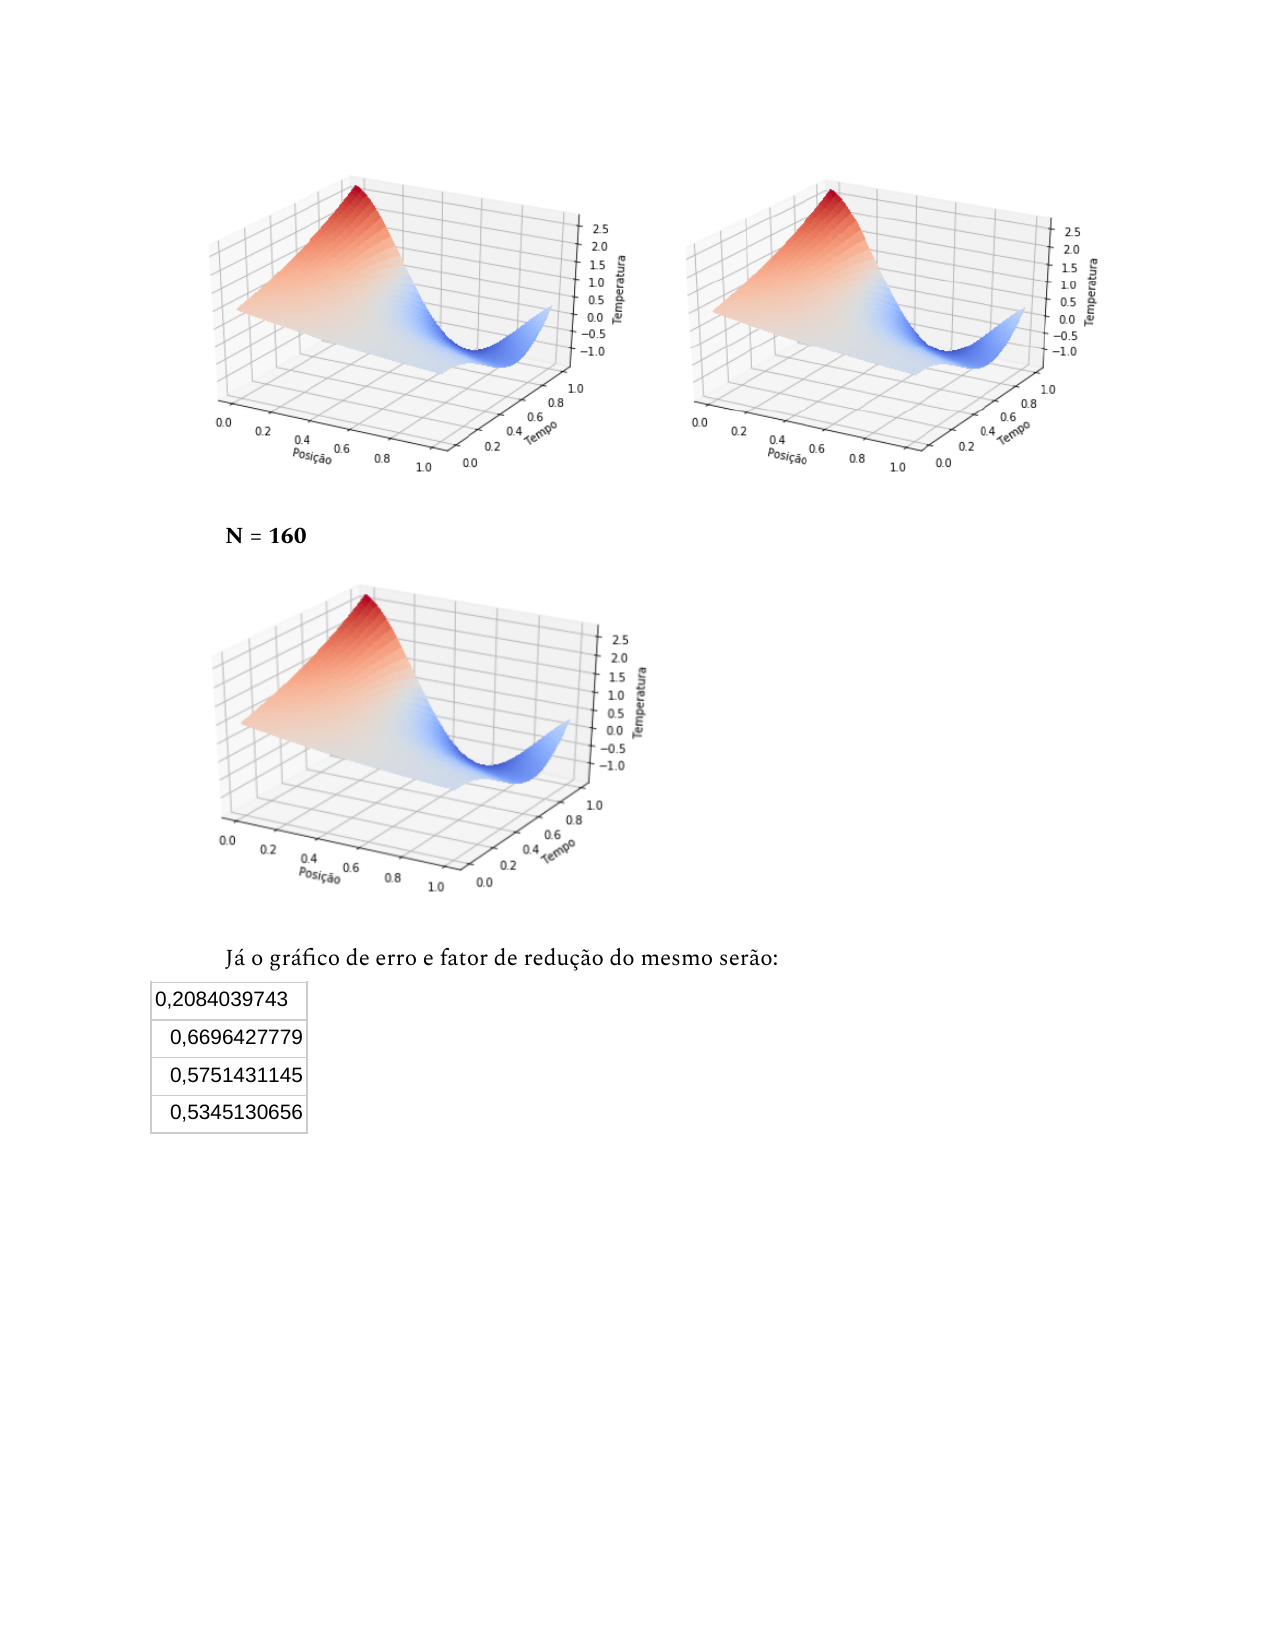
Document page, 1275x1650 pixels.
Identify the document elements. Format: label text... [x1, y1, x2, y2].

table_header 0,2084039743 [152, 983, 306, 1019]
table_cell 0,5751431145 [152, 1058, 306, 1094]
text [150, 150, 1124, 976]
table_cell 0,5345130656 [152, 1096, 306, 1132]
picture [150, 150, 1104, 475]
table_cell 0,6696427779 [152, 1021, 306, 1057]
picture [150, 558, 653, 896]
